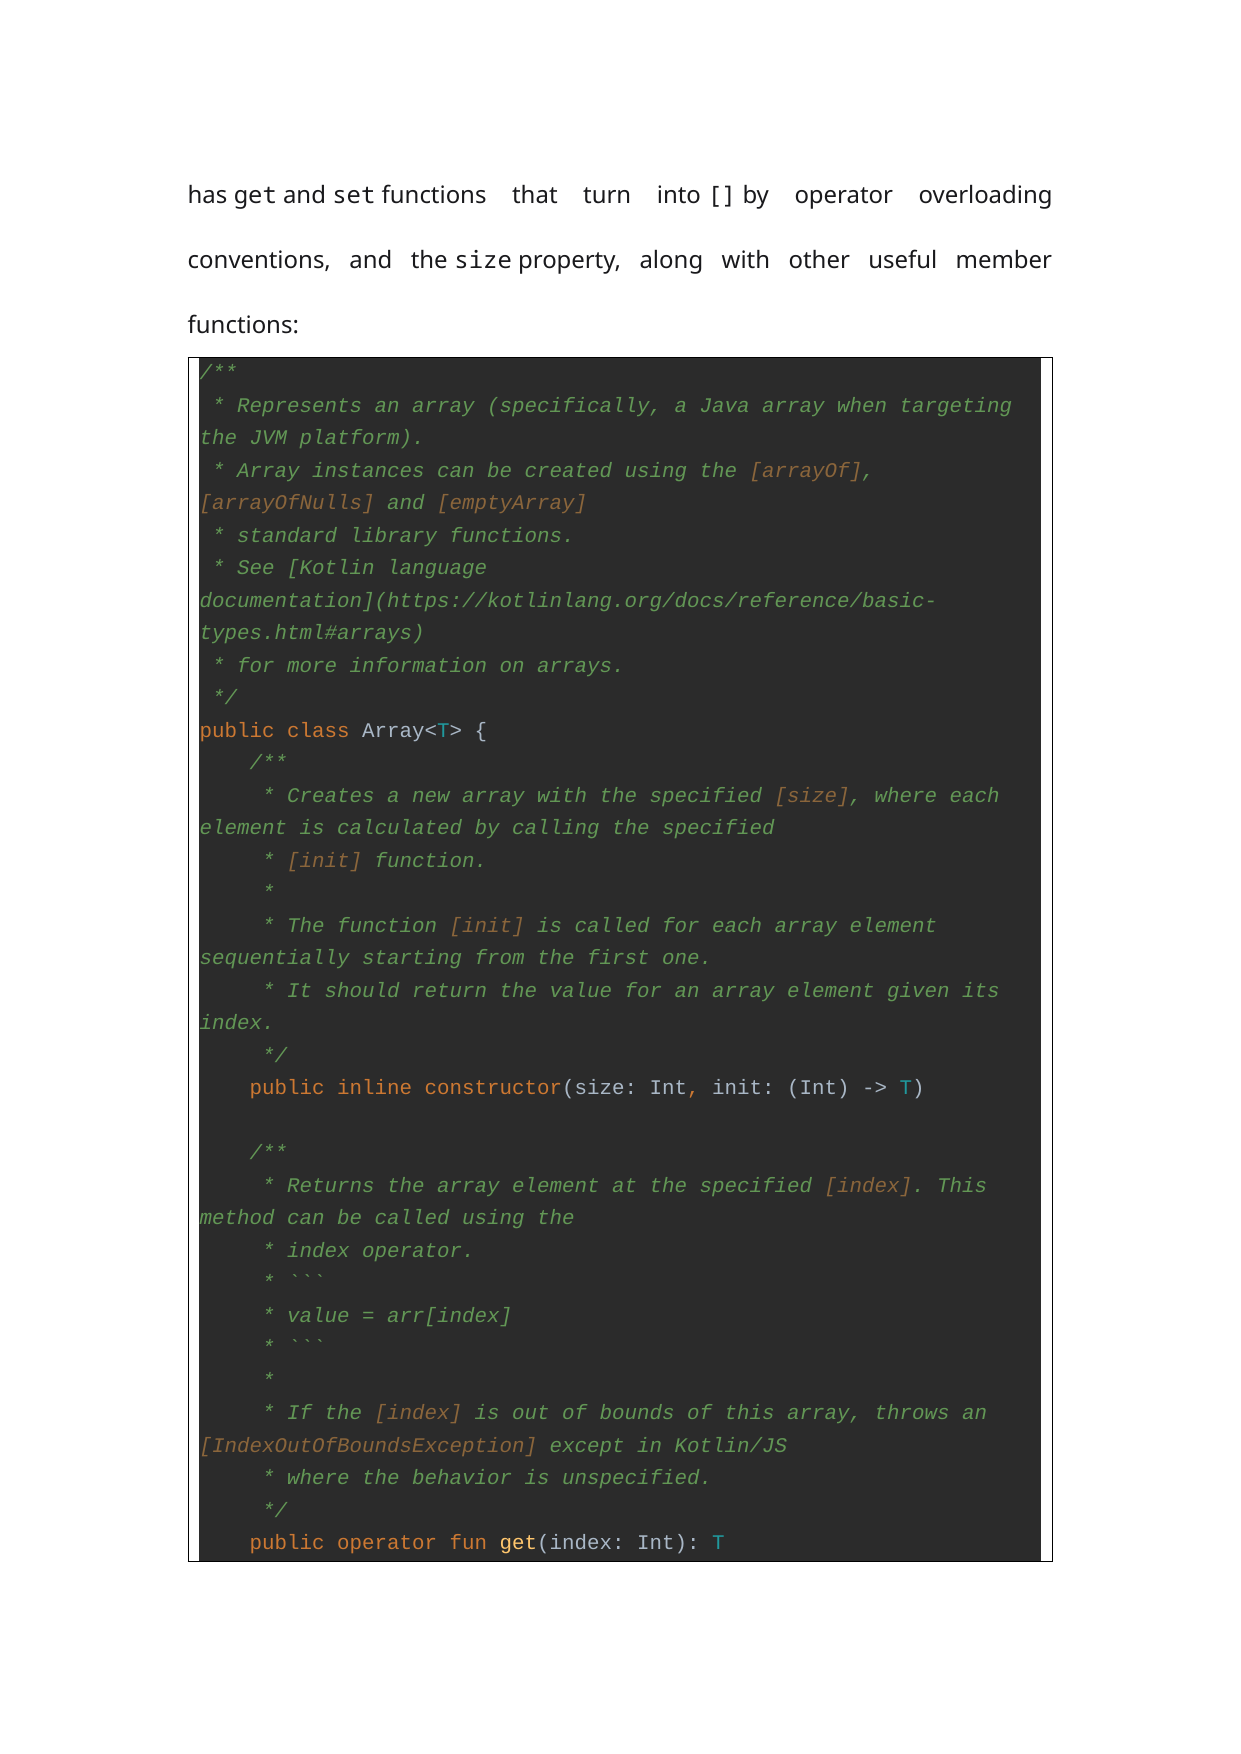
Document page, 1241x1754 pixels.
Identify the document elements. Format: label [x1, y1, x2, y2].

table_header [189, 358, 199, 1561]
text [187, 162, 1053, 357]
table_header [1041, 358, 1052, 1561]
